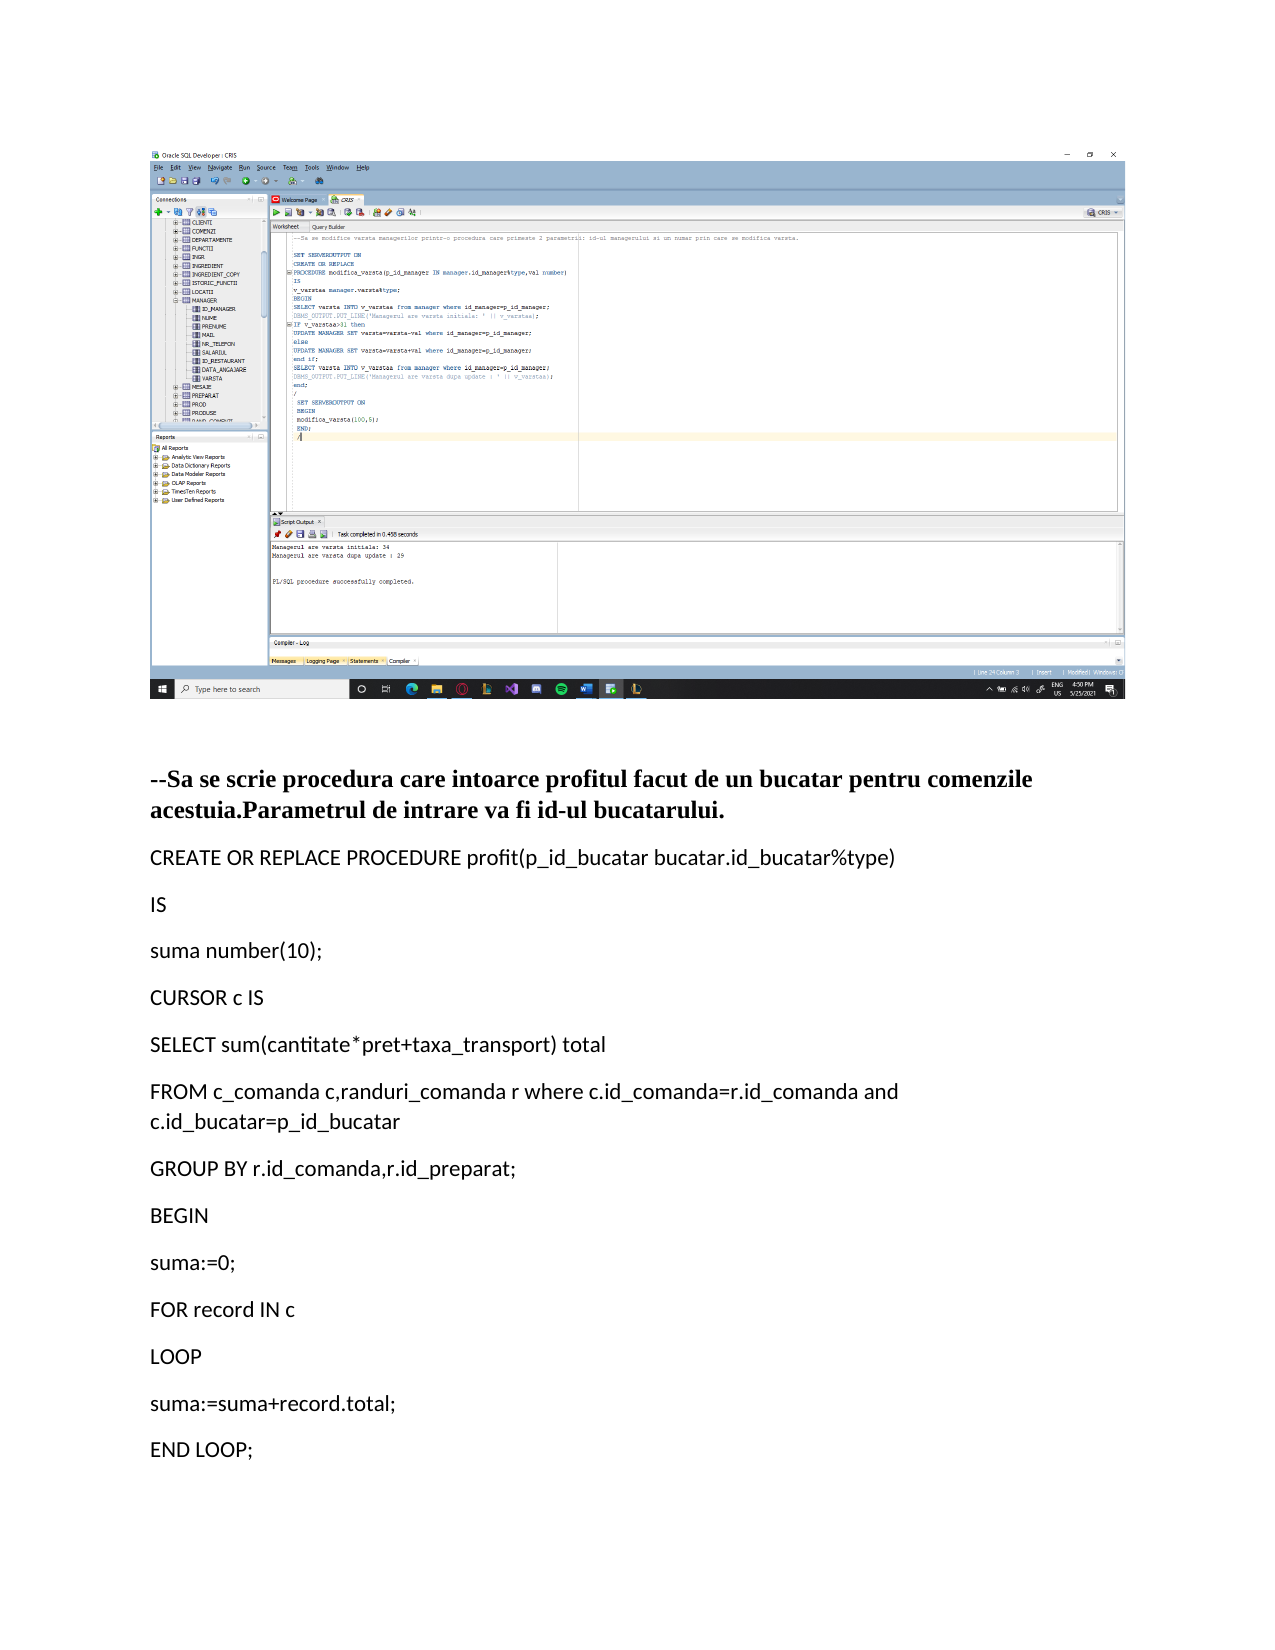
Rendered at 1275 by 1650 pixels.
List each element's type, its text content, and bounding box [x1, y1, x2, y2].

text FROM c_comanda c,randuri_comanda r where c.id_comanda=r.id_comanda and c.id_bucatar=p_id_bucatar [150, 1077, 1125, 1136]
text FOR record IN c [150, 1295, 1125, 1323]
text BEGIN [150, 1201, 1125, 1229]
text CREATE OR REPLACE PROCEDURE profit(p_id_bucatar bucatar.id_bucatar%type) [150, 843, 1125, 871]
text LOOP [150, 1342, 1125, 1370]
text suma:=0; [150, 1248, 1125, 1276]
text SELECT sum(cantitate*pret+taxa_transport) total [150, 1030, 1125, 1058]
text suma number(10); [150, 937, 1125, 965]
text END LOOP; [150, 1436, 1125, 1464]
text GROUP BY r.id_comanda,r.id_preparat; [150, 1154, 1125, 1182]
text --Sa se scrie procedura care intoarce profitul facut de un bucatar pentru comenzile acestuia.Parametrul de intrare va fi id-ul bucatarului. [150, 764, 1125, 824]
text suma:=suma+record.total; [150, 1389, 1125, 1417]
text IS [150, 890, 1125, 918]
text CURSOR c IS [150, 983, 1125, 1012]
picture [150, 150, 1125, 699]
